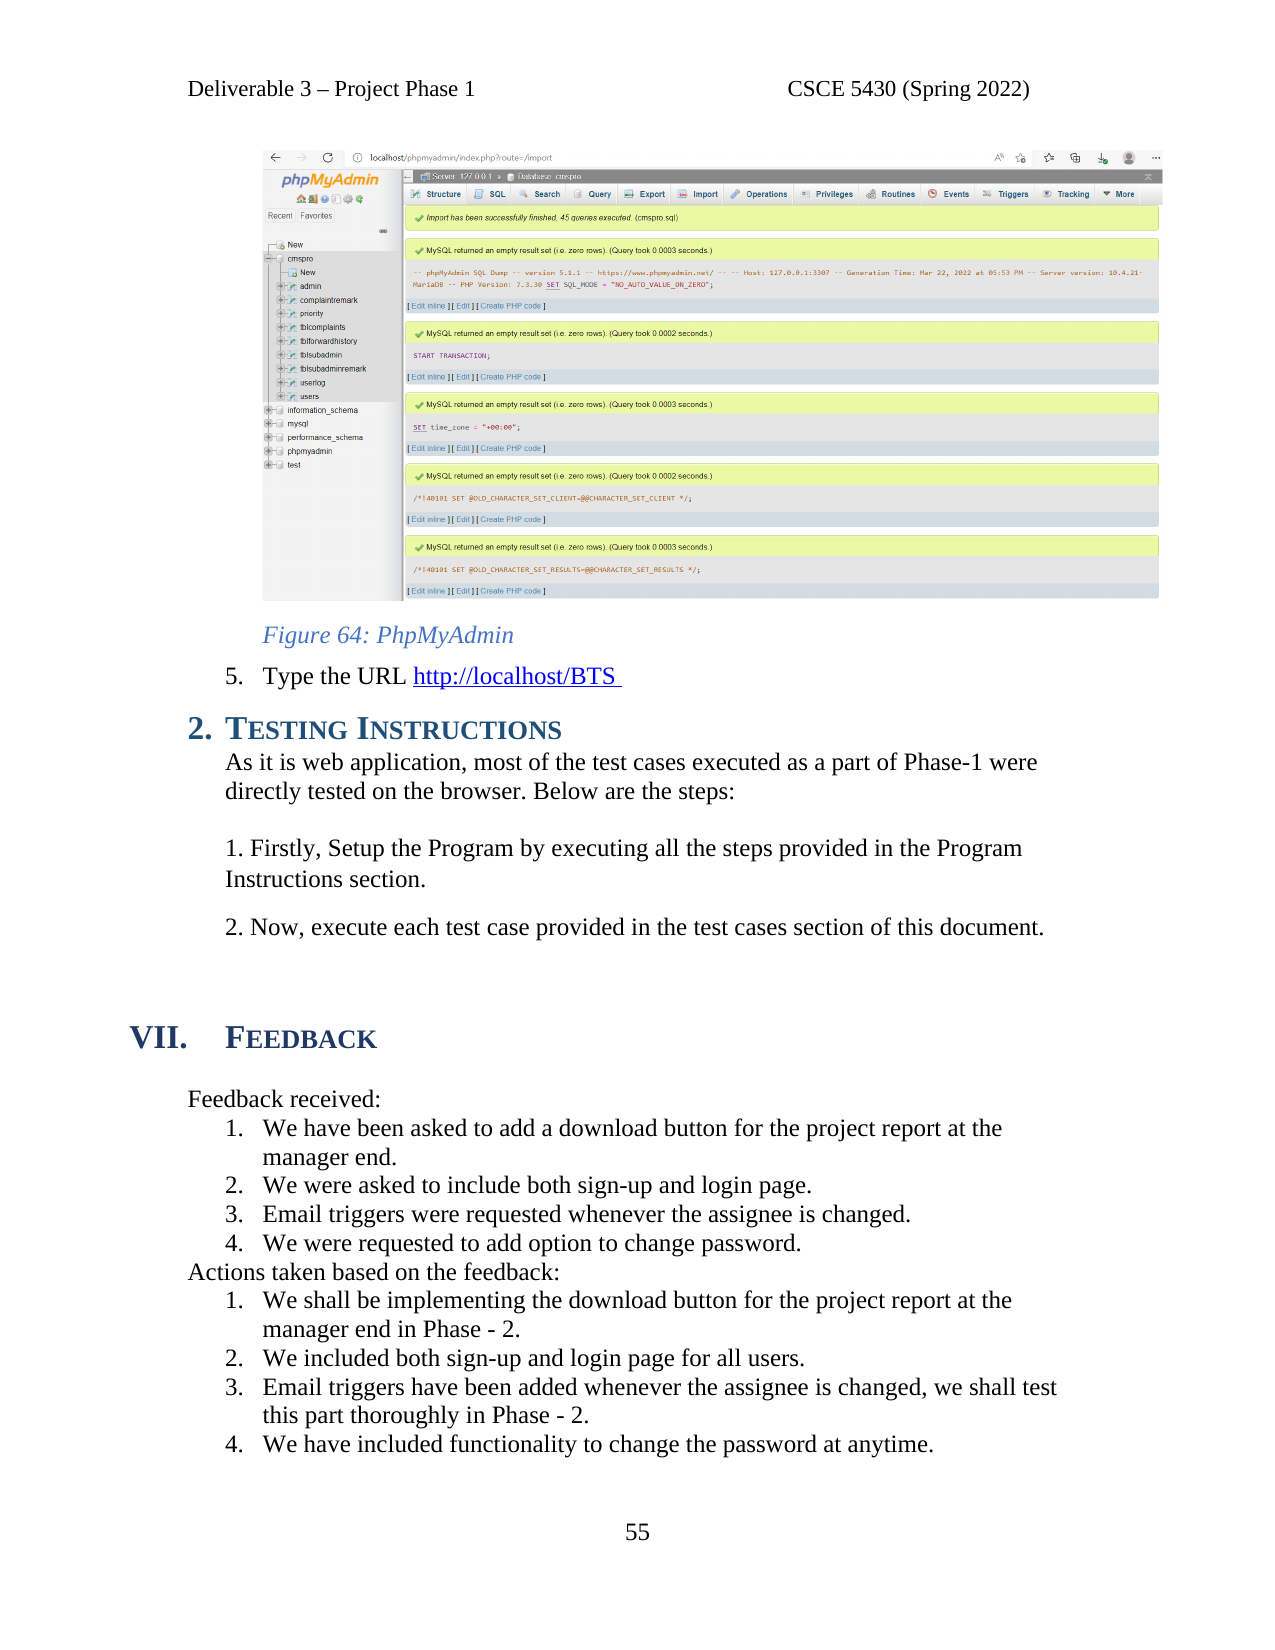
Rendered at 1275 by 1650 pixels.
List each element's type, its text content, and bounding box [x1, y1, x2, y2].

list Email triggers were requested whenever the assignee is changed. [225, 1199, 1087, 1228]
text Actions taken based on the feedback: [187, 1257, 1087, 1286]
text 1. Firstly, Setup the Program by executing all the steps provided in the Program Instructions section. [225, 833, 1116, 893]
text Feedback received: [187, 1084, 1087, 1113]
list Email triggers have been added whenever the assignee is changed, we shall test this part thoroughly in Phase - 2. [225, 1372, 1087, 1429]
text As it is web application, most of the test cases executed as a part of Phase-1 were directly tested on the browser. Below are the steps: [225, 747, 1087, 804]
list Type the URL http://localhost/BTS [225, 661, 1116, 690]
list We were asked to include both sign-up and login page. [225, 1171, 1087, 1199]
picture [262, 150, 1163, 601]
list We have been asked to add a download button for the project report at the manager end. [225, 1113, 1087, 1171]
subtitle Testing Instructions [187, 709, 1087, 747]
text Figure 64: PhpMyAdmin [187, 620, 1087, 648]
list We shall be implementing the download button for the project report at the manager end in Phase - 2. [225, 1286, 1087, 1343]
text 2. Now, execute each test case provided in the test cases section of this document. [225, 912, 1116, 941]
list We included both sign-up and login page for all users. [225, 1343, 1087, 1372]
list We have included functionality to change the password at anytime. [225, 1429, 1087, 1458]
subtitle Feedback [187, 1017, 1087, 1056]
list We were requested to add option to change password. [225, 1228, 1087, 1257]
